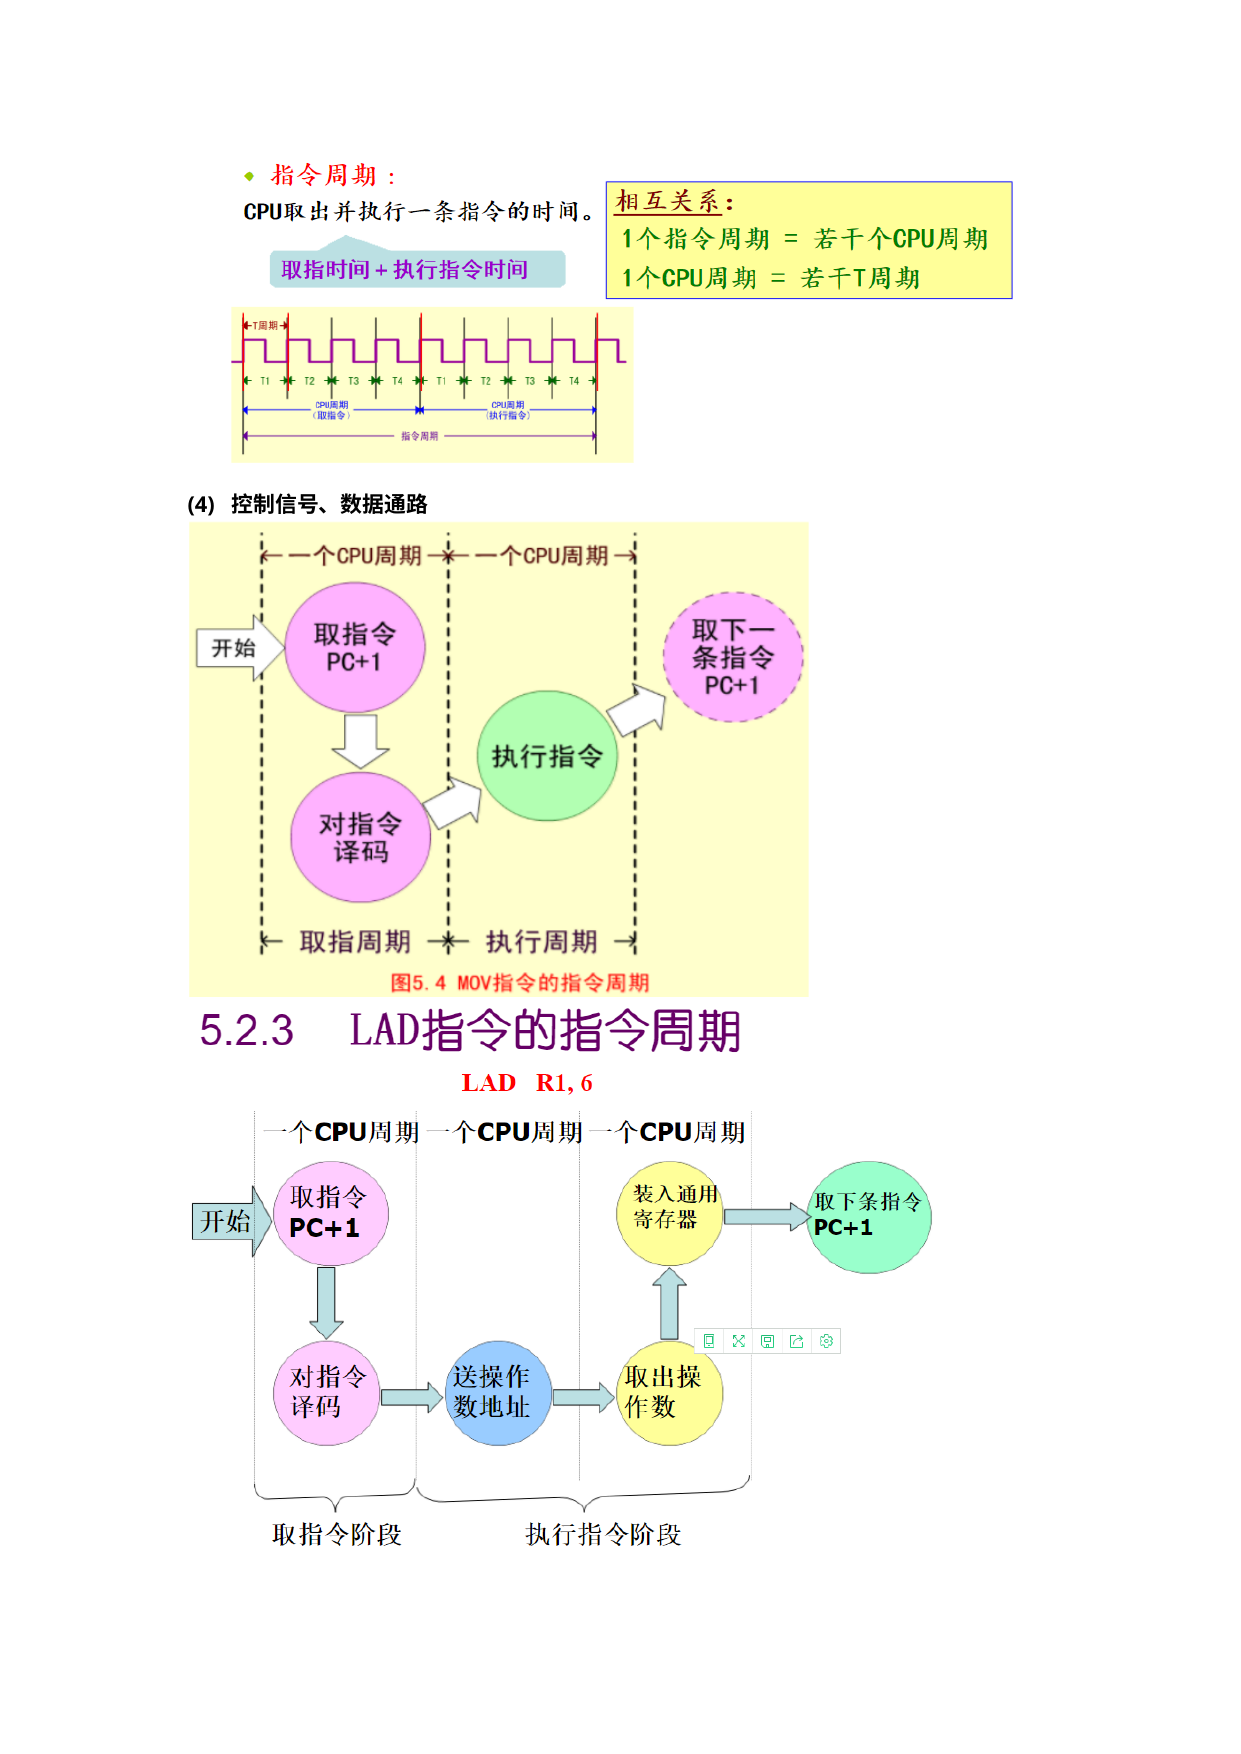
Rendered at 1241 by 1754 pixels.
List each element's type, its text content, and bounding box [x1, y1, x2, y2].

picture [231, 162, 1021, 464]
picture [187, 1007, 935, 1559]
list 控制信号、数据通路 [187, 487, 1053, 519]
picture [187, 519, 809, 997]
